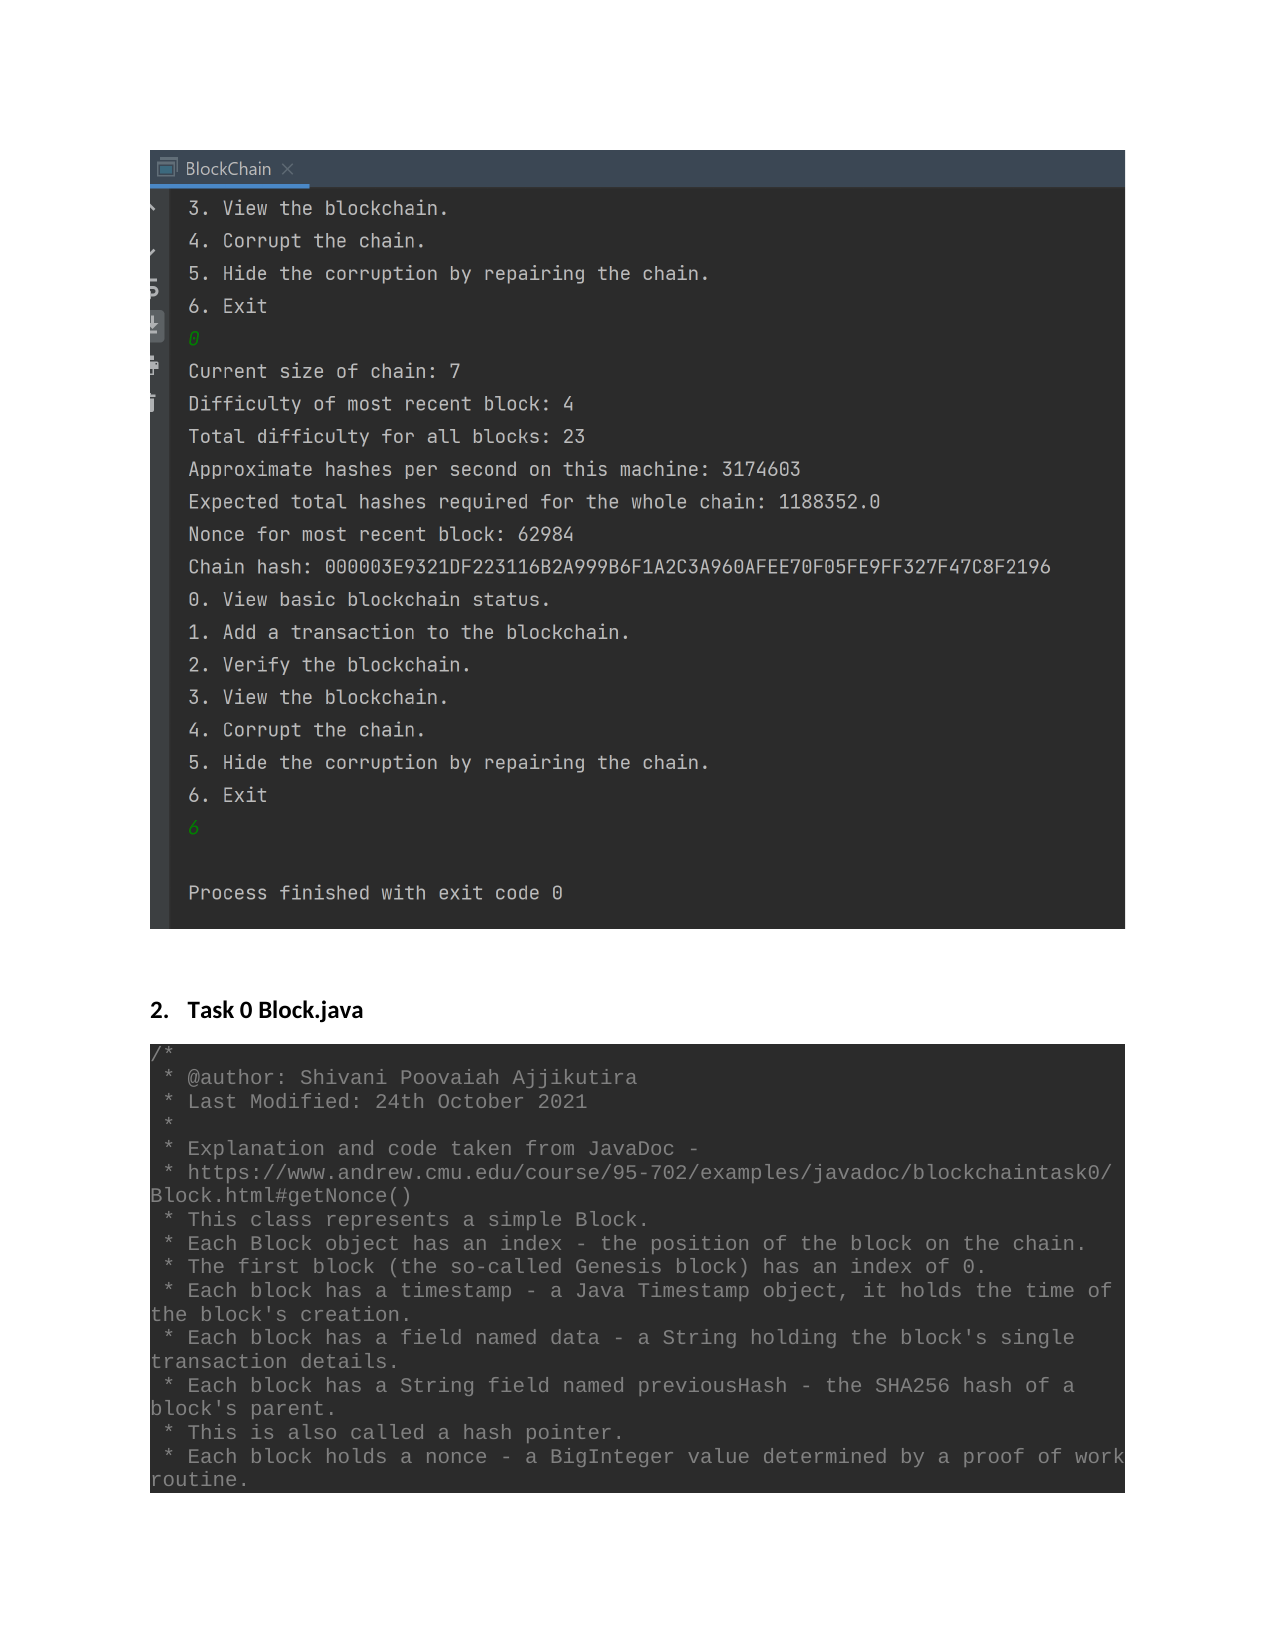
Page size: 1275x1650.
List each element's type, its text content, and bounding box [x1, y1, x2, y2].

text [150, 1044, 1125, 1493]
list Task 0 Block.java [150, 994, 1125, 1024]
picture [150, 150, 1125, 929]
